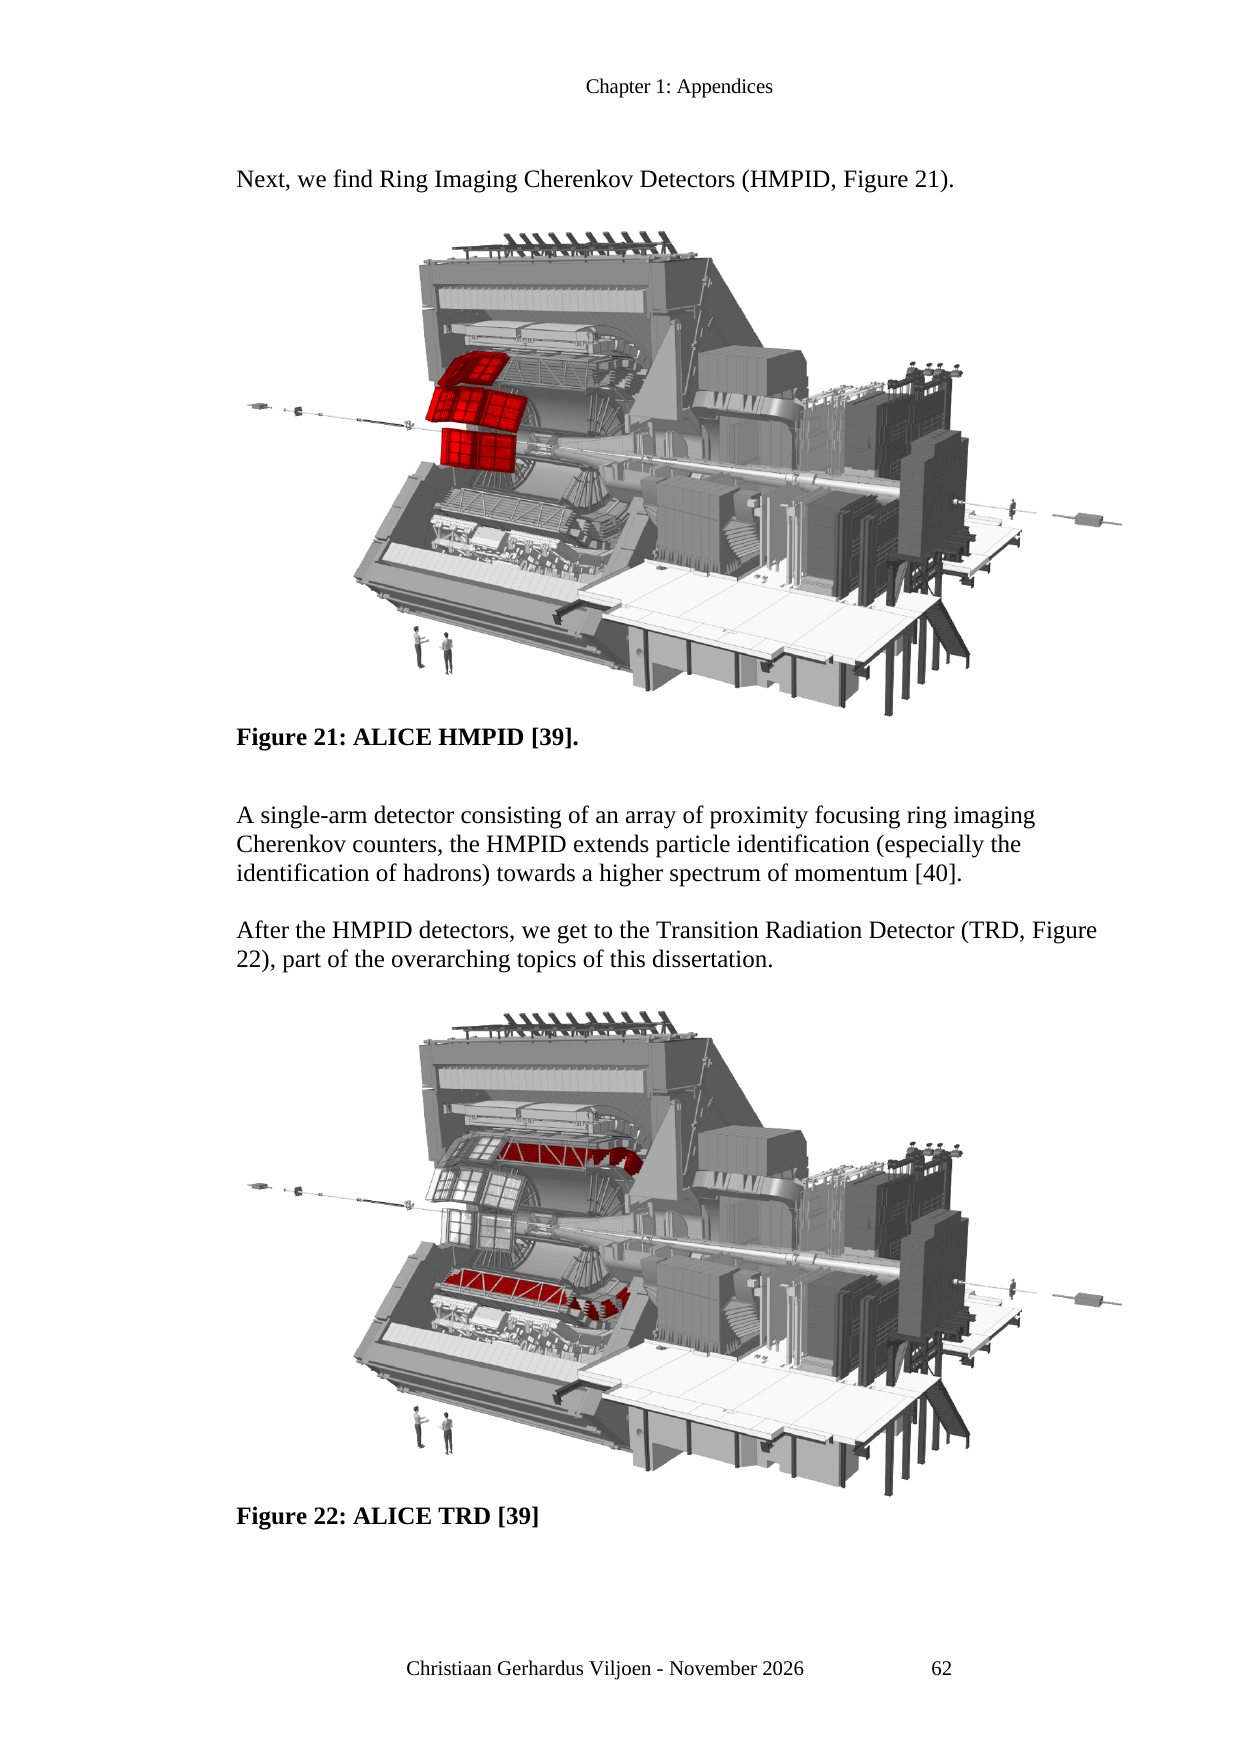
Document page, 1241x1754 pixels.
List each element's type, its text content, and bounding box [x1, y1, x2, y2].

picture [236, 1001, 1123, 1502]
text Figure : ALICE TRD [236, 1502, 1122, 1530]
text Figure : ALICE HMPID . [236, 722, 1122, 751]
picture [236, 221, 1123, 722]
text A single-arm detector consisting of an array of proximity focusing ring imaging Cherenkov counters, the HMPID extends particle identification (especially the identification of hadrons) towards a higher spectrum of momentum . [236, 800, 1122, 886]
